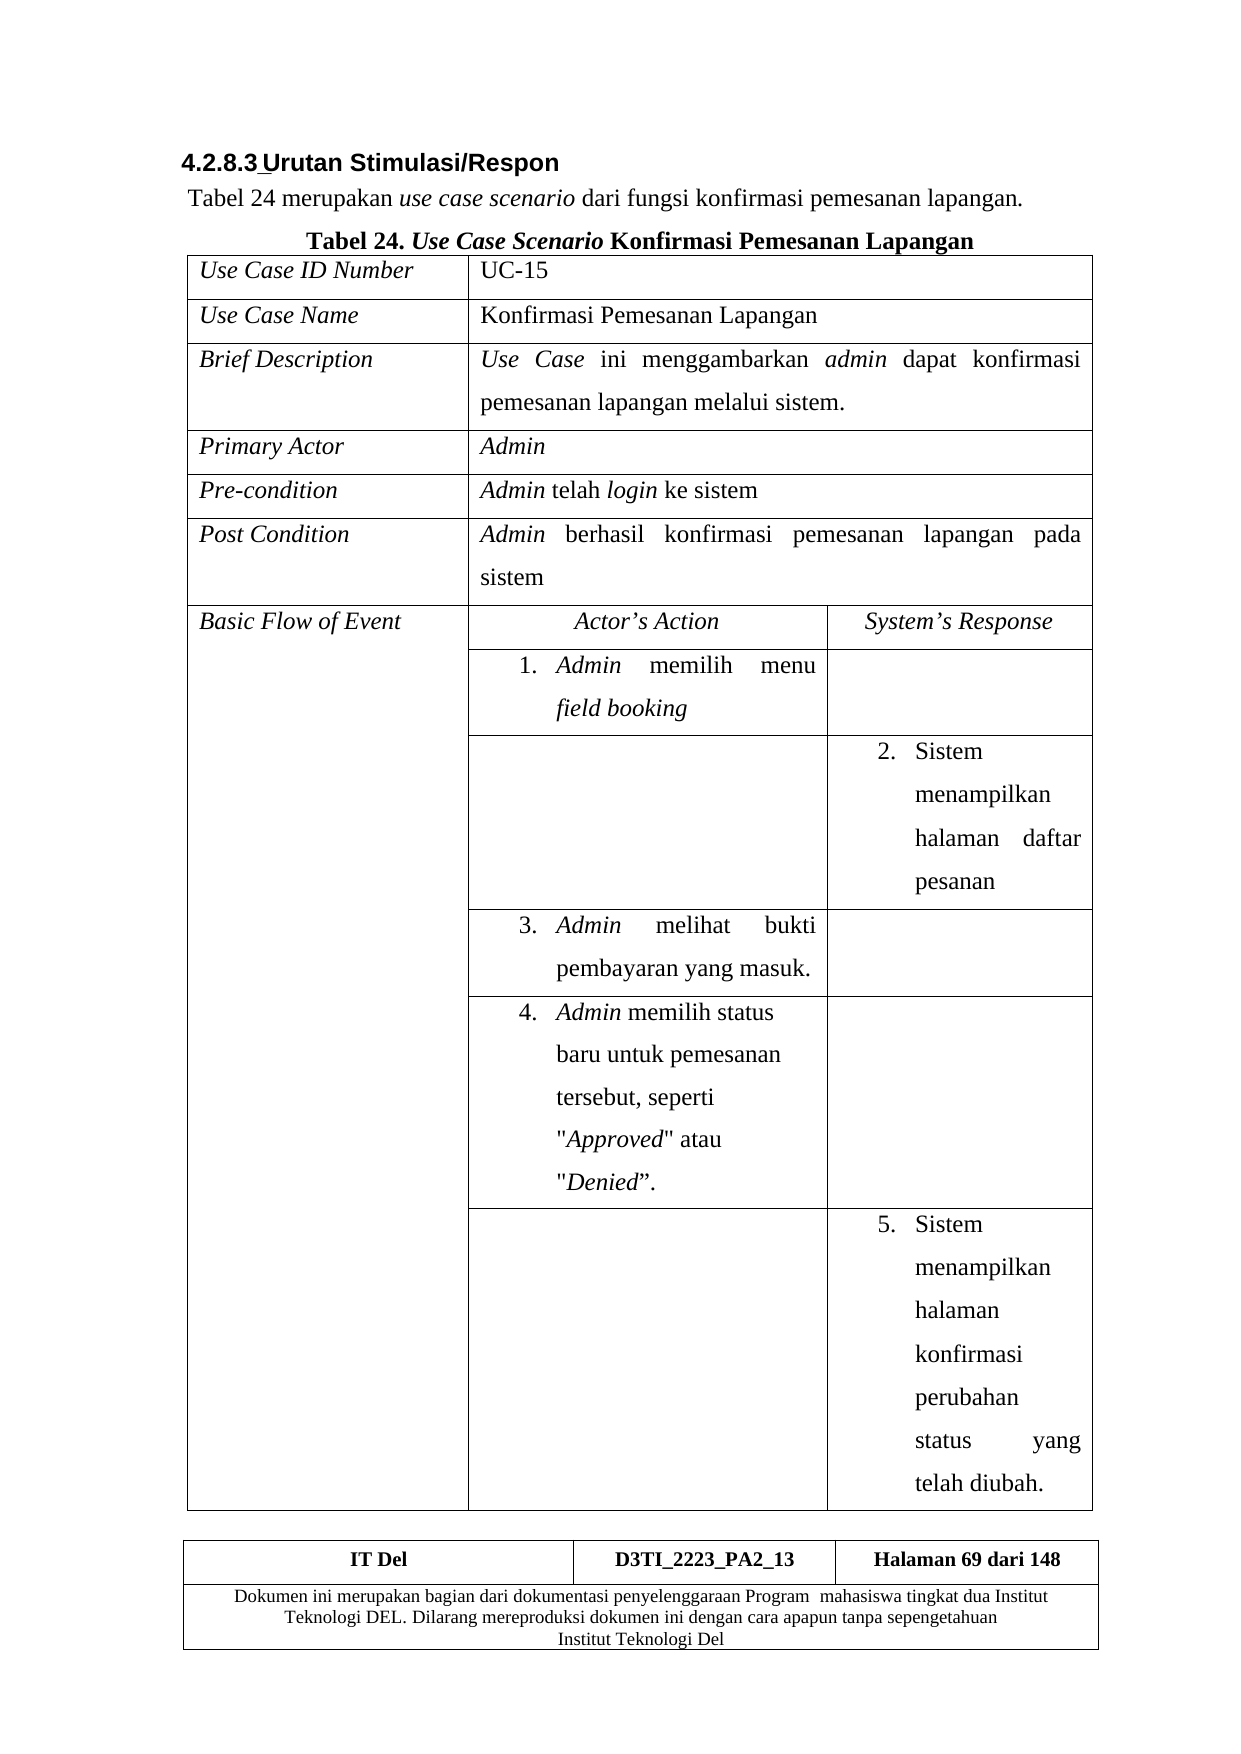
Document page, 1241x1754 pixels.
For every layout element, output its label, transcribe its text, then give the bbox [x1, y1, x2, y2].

table_cell Konfirmasi Pemesanan Lapangan [469, 300, 1092, 343]
table_cell Actor’s Action [469, 606, 827, 649]
table_cell Admin melihat bukti pembayaran yang masuk. [469, 910, 827, 996]
table_cell [828, 997, 1092, 1208]
table_cell Brief Description [188, 344, 468, 430]
table_cell Sistem menampilkan halaman konfirmasi perubahan status yang telah diubah. [828, 1209, 1092, 1510]
table_cell Admin memilih menu field booking [469, 650, 827, 735]
table_cell Admin memilih status baru untuk pemesanan tersebut, seperti "Approved" atau "Denied”. [469, 997, 827, 1208]
table_cell Admin [469, 431, 1092, 474]
text Tabel 24. Use Case Scenario Konfirmasi Pemesanan Lapangan [187, 226, 1092, 254]
table_cell Admin berhasil konfirmasi pemesanan lapangan pada sistem [469, 519, 1092, 605]
table_cell Use Case ini menggambarkan admin dapat konfirmasi pemesanan lapangan melalui sistem. [469, 344, 1092, 430]
table_header UC-15 [469, 256, 1092, 299]
table_cell [828, 650, 1092, 735]
table_cell Basic Flow of Event [188, 606, 468, 1510]
table_cell Admin telah login ke sistem [469, 475, 1092, 518]
table_cell Primary Actor [188, 431, 468, 474]
table_cell System’s Response [828, 606, 1092, 649]
subtitle Urutan Stimulasi/Respon [181, 148, 1092, 176]
table_cell Sistem menampilkan halaman daftar pesanan [828, 736, 1092, 909]
table_cell Use Case Name [188, 300, 468, 343]
table_cell [469, 1209, 827, 1510]
text Tabel 24 merupakan use case scenario dari fungsi konfirmasi pemesanan lapangan. [187, 183, 1092, 211]
table_header Use Case ID Number [188, 256, 468, 299]
table_cell Post Condition [188, 519, 468, 605]
table_cell [828, 910, 1092, 996]
table_cell [469, 736, 827, 909]
table_cell Pre-condition [188, 475, 468, 518]
